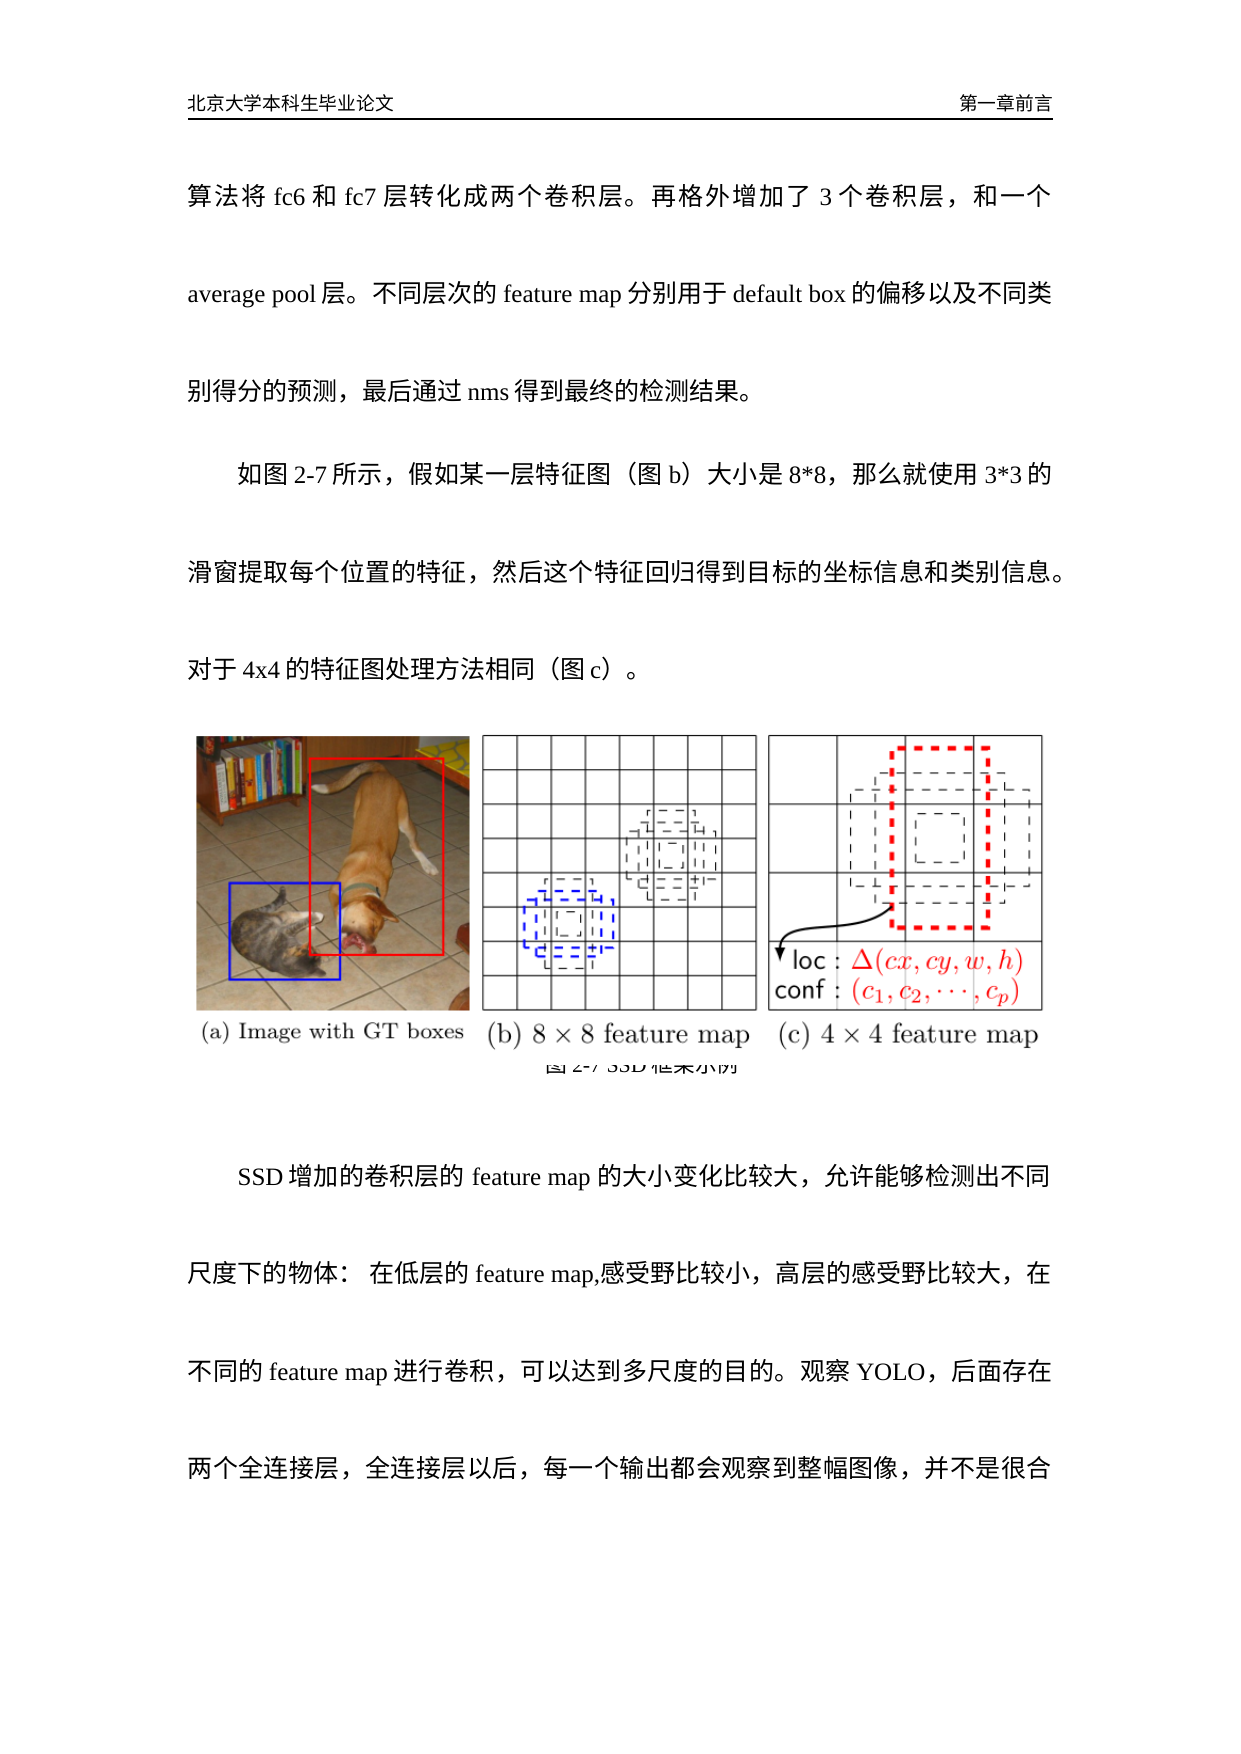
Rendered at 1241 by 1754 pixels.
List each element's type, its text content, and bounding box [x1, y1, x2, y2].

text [187, 162, 1053, 422]
picture [189, 718, 1053, 1065]
text 如图2-7所示，假如某一层特征图（图b）大小是8*8，那么就使用3*3的滑窗提取每个位置的特征，然后这个特征回归得到目标的坐标信息和类别信息。对于4x4的特征图处理方法相同（图c）。 [187, 440, 1053, 700]
text 图2-7 SSD框架示例 [187, 1046, 1053, 1079]
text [187, 1142, 1053, 1499]
